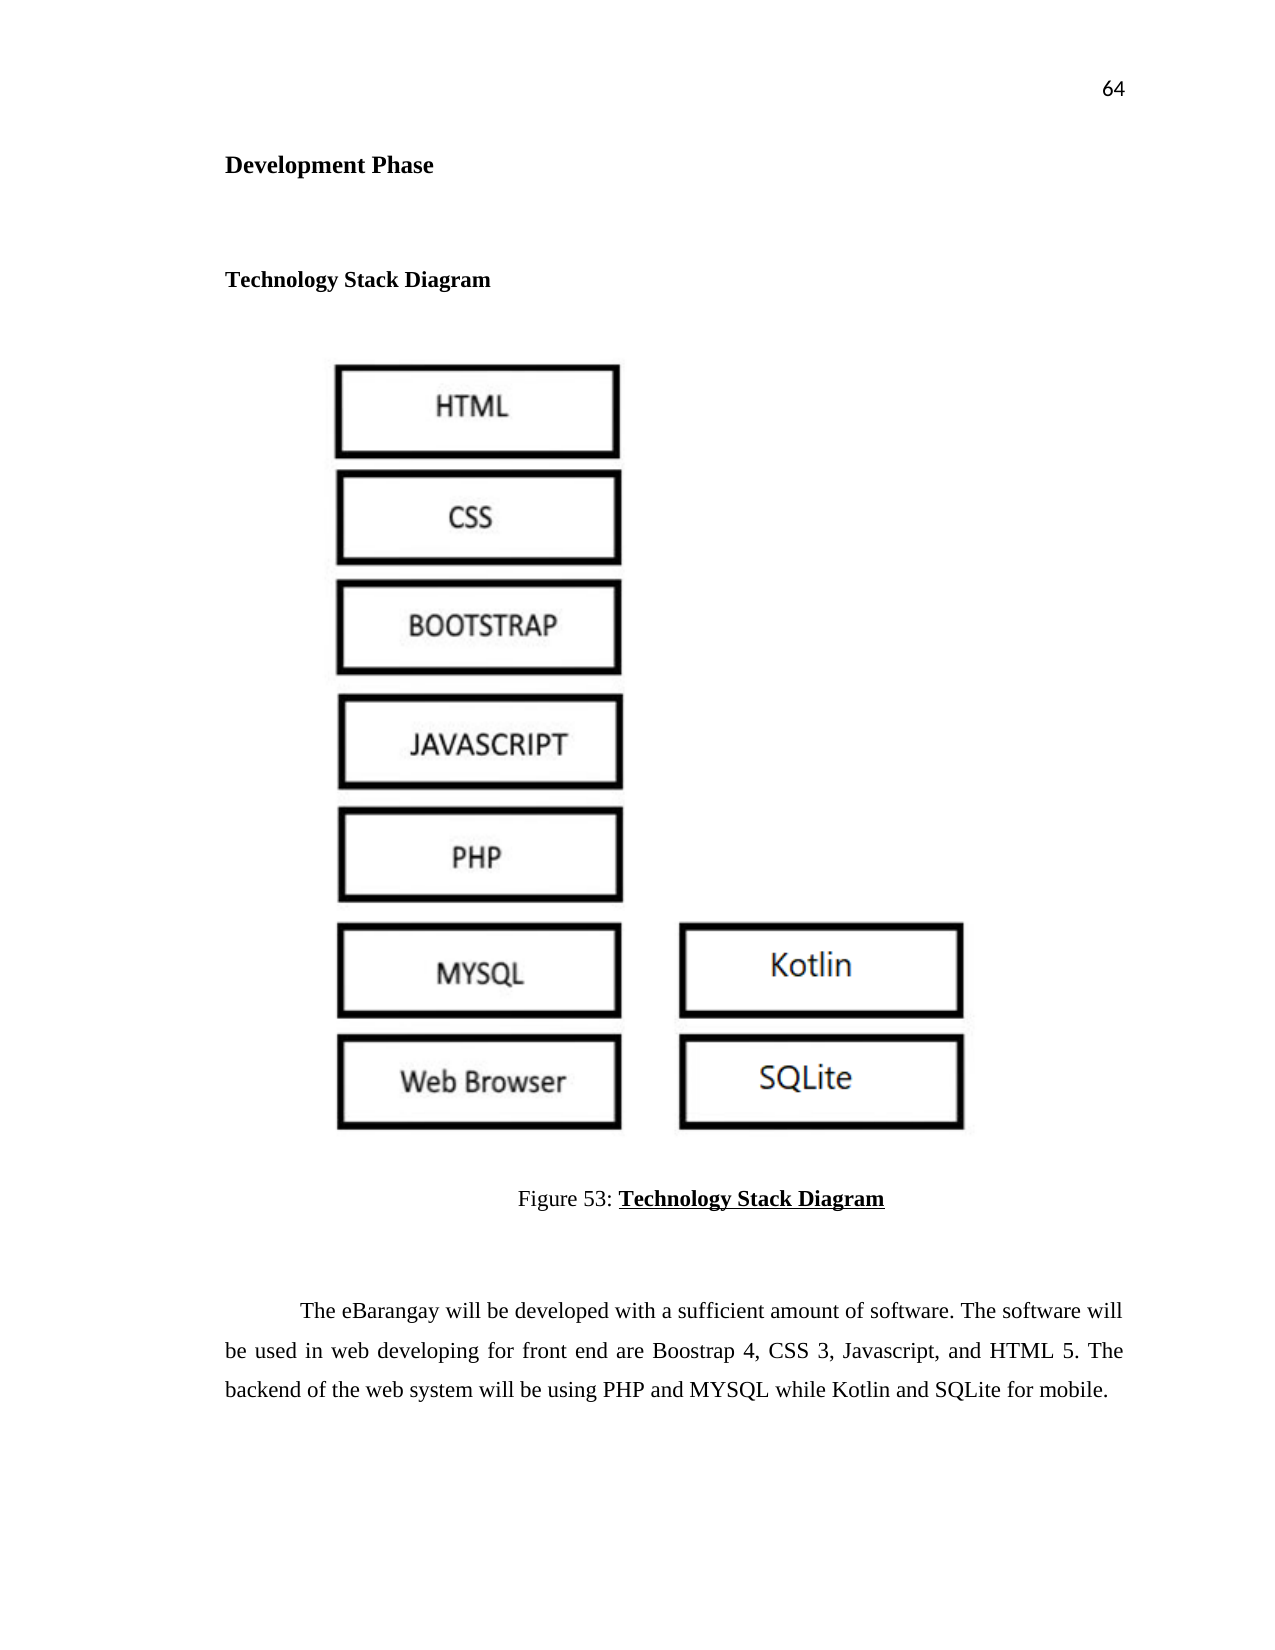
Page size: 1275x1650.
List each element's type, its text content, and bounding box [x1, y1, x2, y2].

text Figure 53: Technology Stack Diagram [225, 1185, 1177, 1211]
picture [225, 322, 1084, 1155]
text Technology Stack Diagram [225, 266, 1177, 292]
text The eBarangay will be developed with a sufficient amount of software. The software will be used in web developing for front end are Boostrap 4, CSS 3, Javascript, and HTML 5. The backend of the web system will be using PHP and MYSQL while Kotlin and SQLite for mobile. [225, 1297, 1125, 1403]
text Development Phase [225, 150, 1177, 179]
